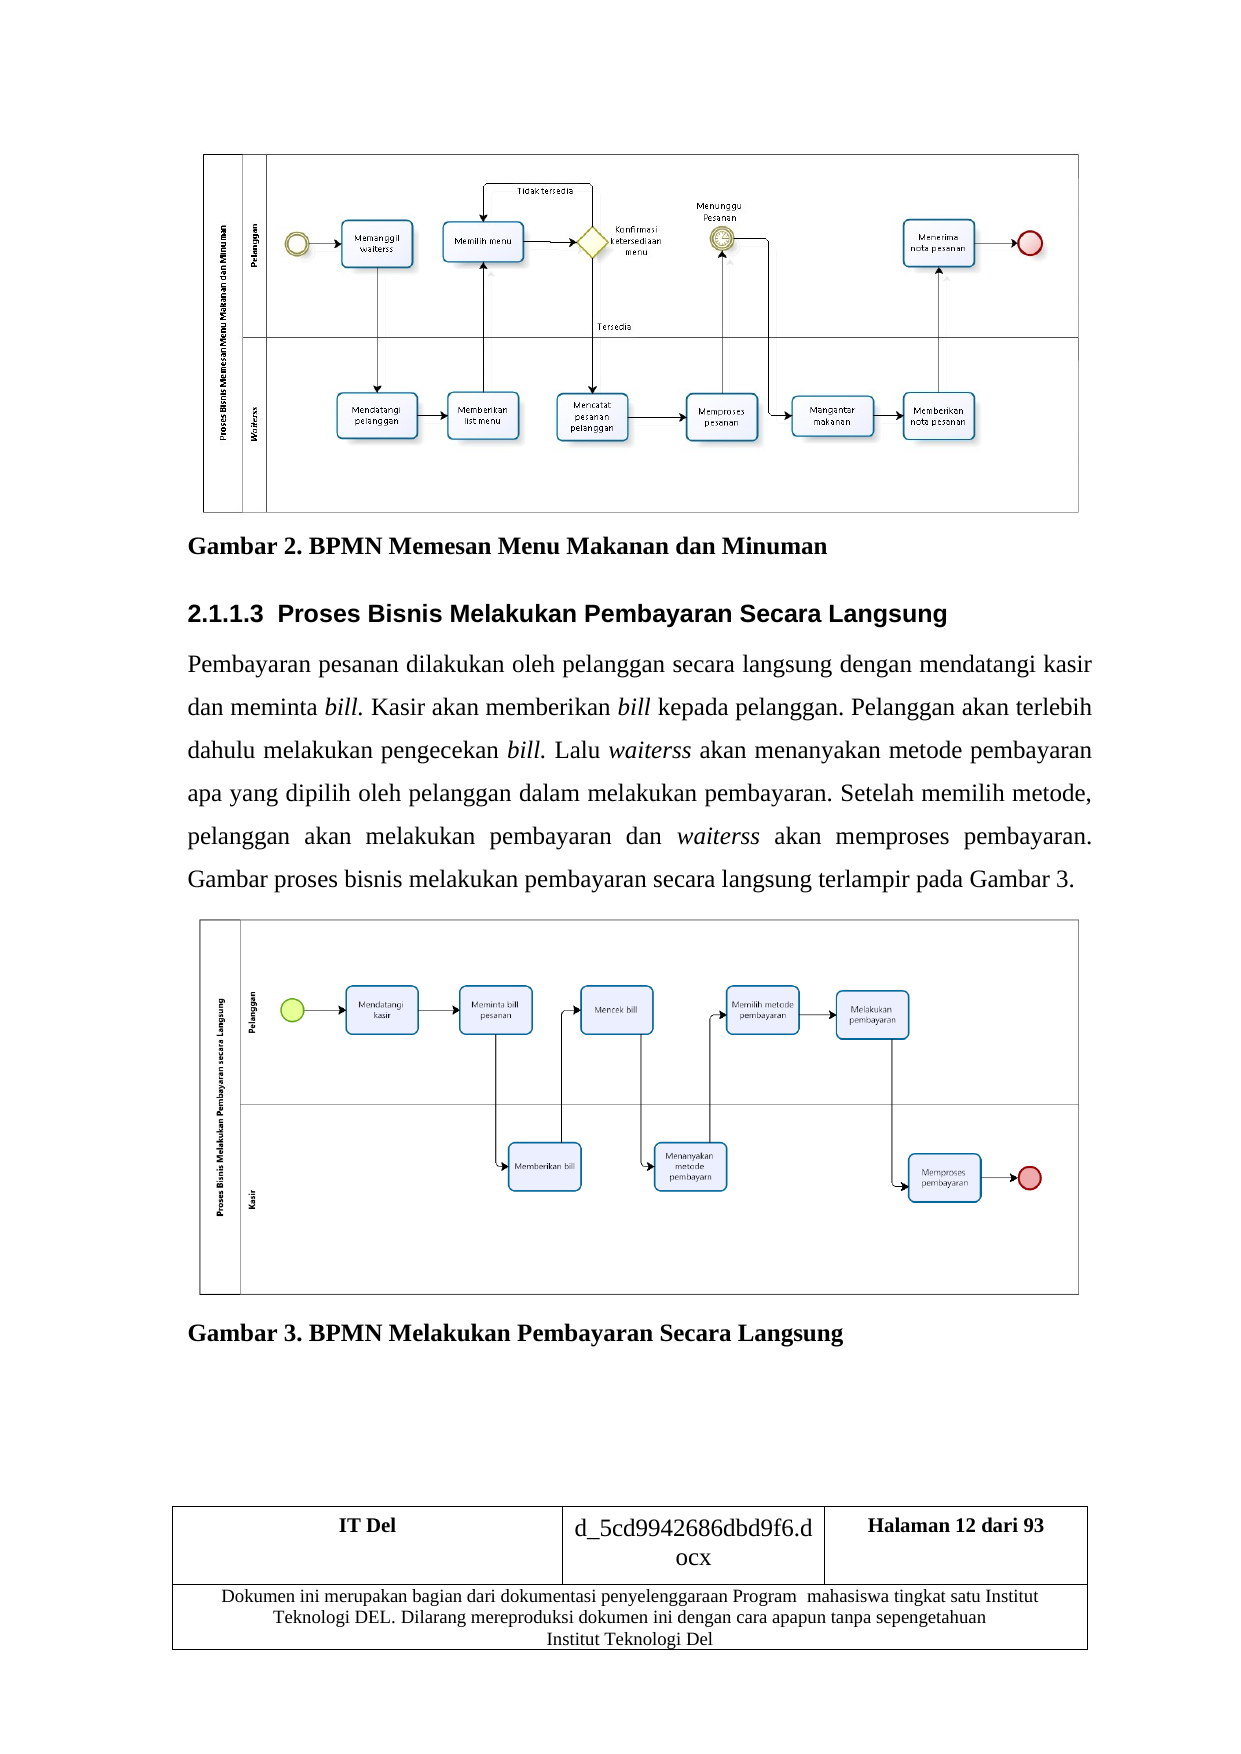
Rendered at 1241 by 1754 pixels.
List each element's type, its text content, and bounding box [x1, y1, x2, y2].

text Gambar 2. BPMN Memesan Menu Makanan dan Minuman [187, 517, 1092, 560]
picture [187, 147, 1093, 517]
picture [187, 907, 1091, 1304]
subtitle Proses Bisnis Melakukan Pembayaran Secara Langsung [187, 599, 1092, 628]
text Pembayaran pesanan dilakukan oleh pelanggan secara langsung dengan mendatangi kasir dan meminta bill. Kasir akan memberikan bill kepada pelanggan. Pelanggan akan terlebih dahulu melakukan pengecekan bill. Lalu waiterss akan menanyakan metode pembayaran apa yang dipilih oleh pelanggan dalam melakukan pembayaran. Setelah memilih metode, pelanggan akan melakukan pembayaran dan waiterss akan memproses pembayaran. Gambar proses bisnis melakukan pembayaran secara langsung terlampir pada Gambar 3. [187, 649, 1092, 893]
